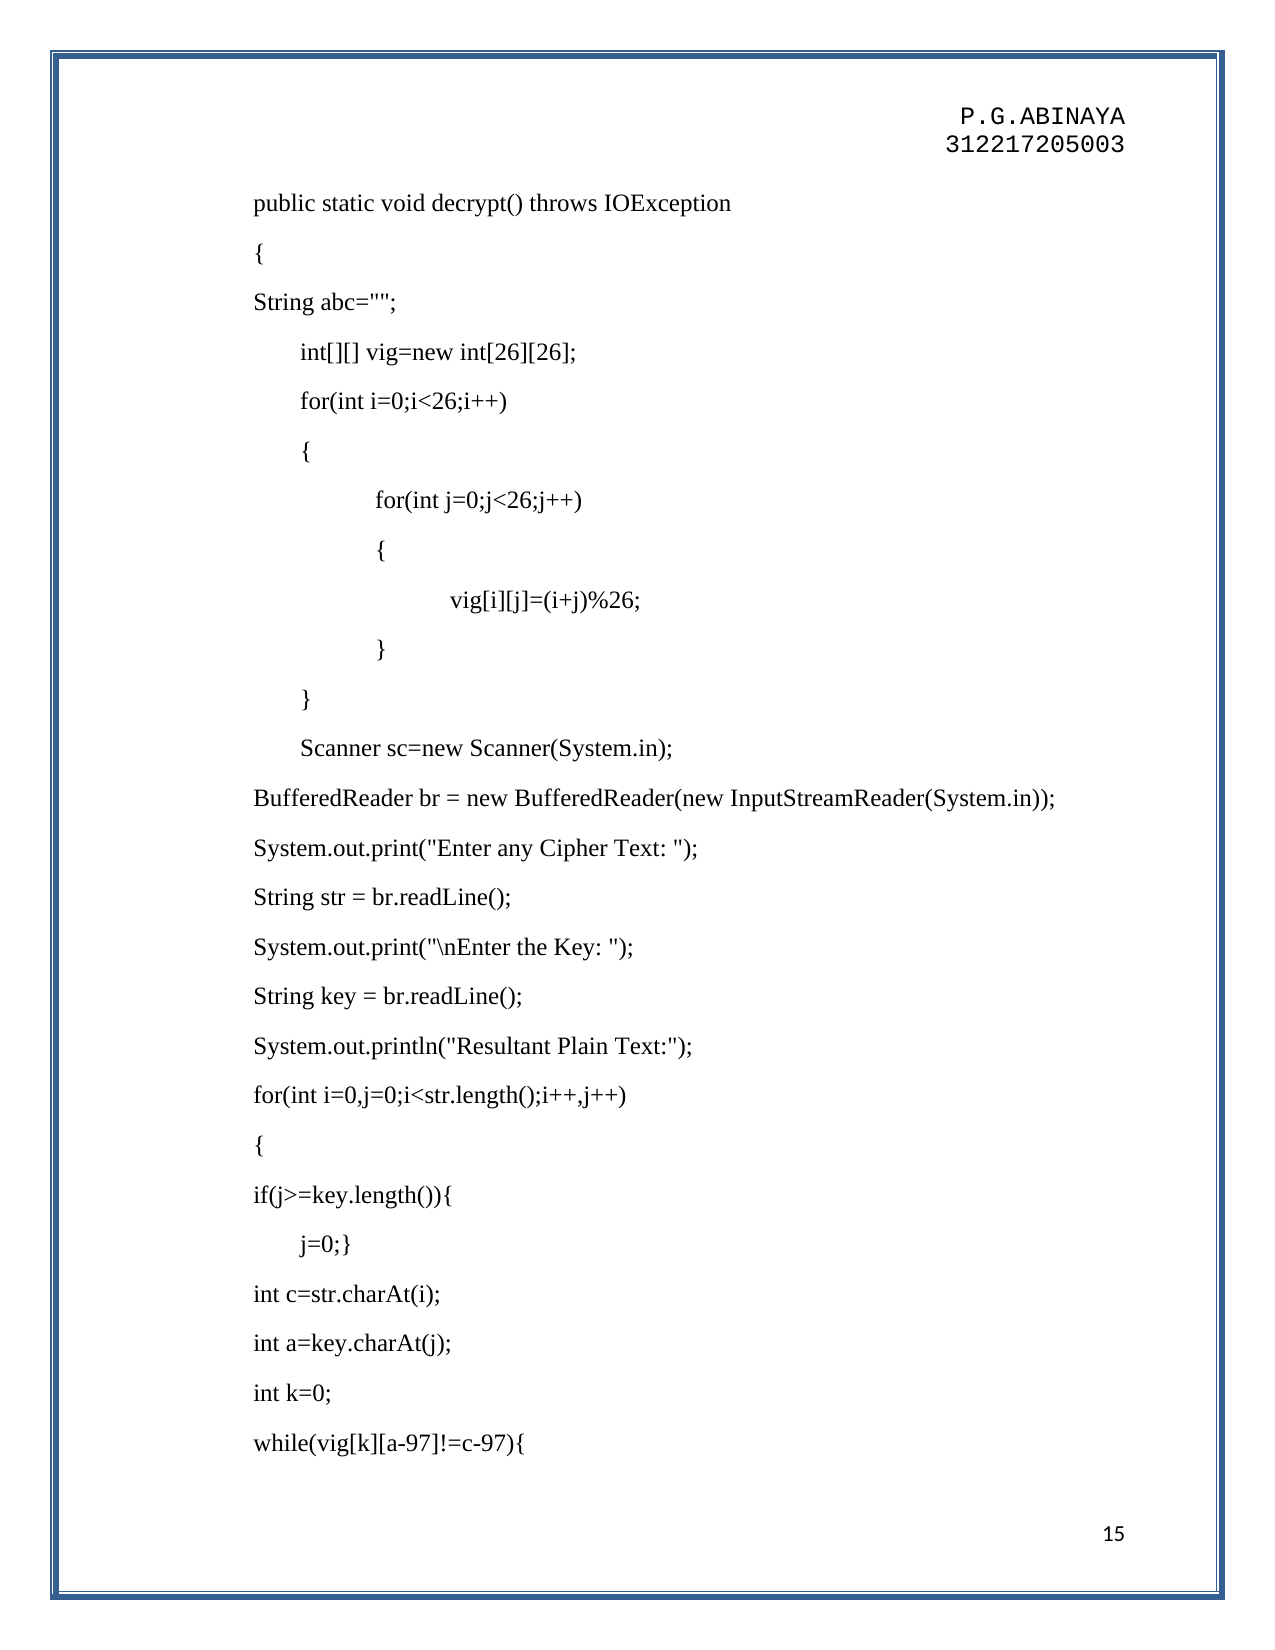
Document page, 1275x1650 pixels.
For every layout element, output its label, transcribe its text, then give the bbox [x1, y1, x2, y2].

text for(int i=0;i<26;i++) [253, 386, 1125, 415]
text public static void decrypt() throws IOException [253, 188, 1125, 217]
text } [253, 634, 1125, 663]
text String key = br.readLine(); [253, 981, 1125, 1010]
text for(int j=0;j<26;j++) [253, 486, 1125, 514]
text vig[i][j]=(i+j)%26; [253, 585, 1125, 613]
text String abc=""; [253, 287, 1125, 316]
text System.out.println("Resultant Plain Text:"); [253, 1031, 1125, 1060]
text while(vig[k][a-97]!=c-97){ [253, 1428, 1125, 1456]
text BufferedReader br = new BufferedReader(new InputStreamReader(System.in)); [253, 783, 1125, 812]
text j=0;} [253, 1229, 1125, 1258]
text for(int i=0,j=0;i<str.length();i++,j++) [253, 1081, 1125, 1109]
text Scanner sc=new Scanner(System.in); [253, 733, 1125, 762]
text if(j>=key.length()){ [253, 1180, 1125, 1208]
text int[][] vig=new int[26][26]; [253, 337, 1125, 366]
text { [253, 1130, 1125, 1159]
text } [253, 684, 1125, 713]
text System.out.print("Enter any Cipher Text: "); [253, 833, 1125, 861]
text int a=key.charAt(j); [253, 1328, 1125, 1357]
text String str = br.readLine(); [253, 882, 1125, 911]
text System.out.print("\nEnter the Key: "); [253, 932, 1125, 961]
text int c=str.charAt(i); [253, 1279, 1125, 1308]
text { [253, 436, 1125, 465]
text int k=0; [253, 1378, 1125, 1407]
text { [253, 535, 1125, 564]
text { [253, 238, 1125, 266]
